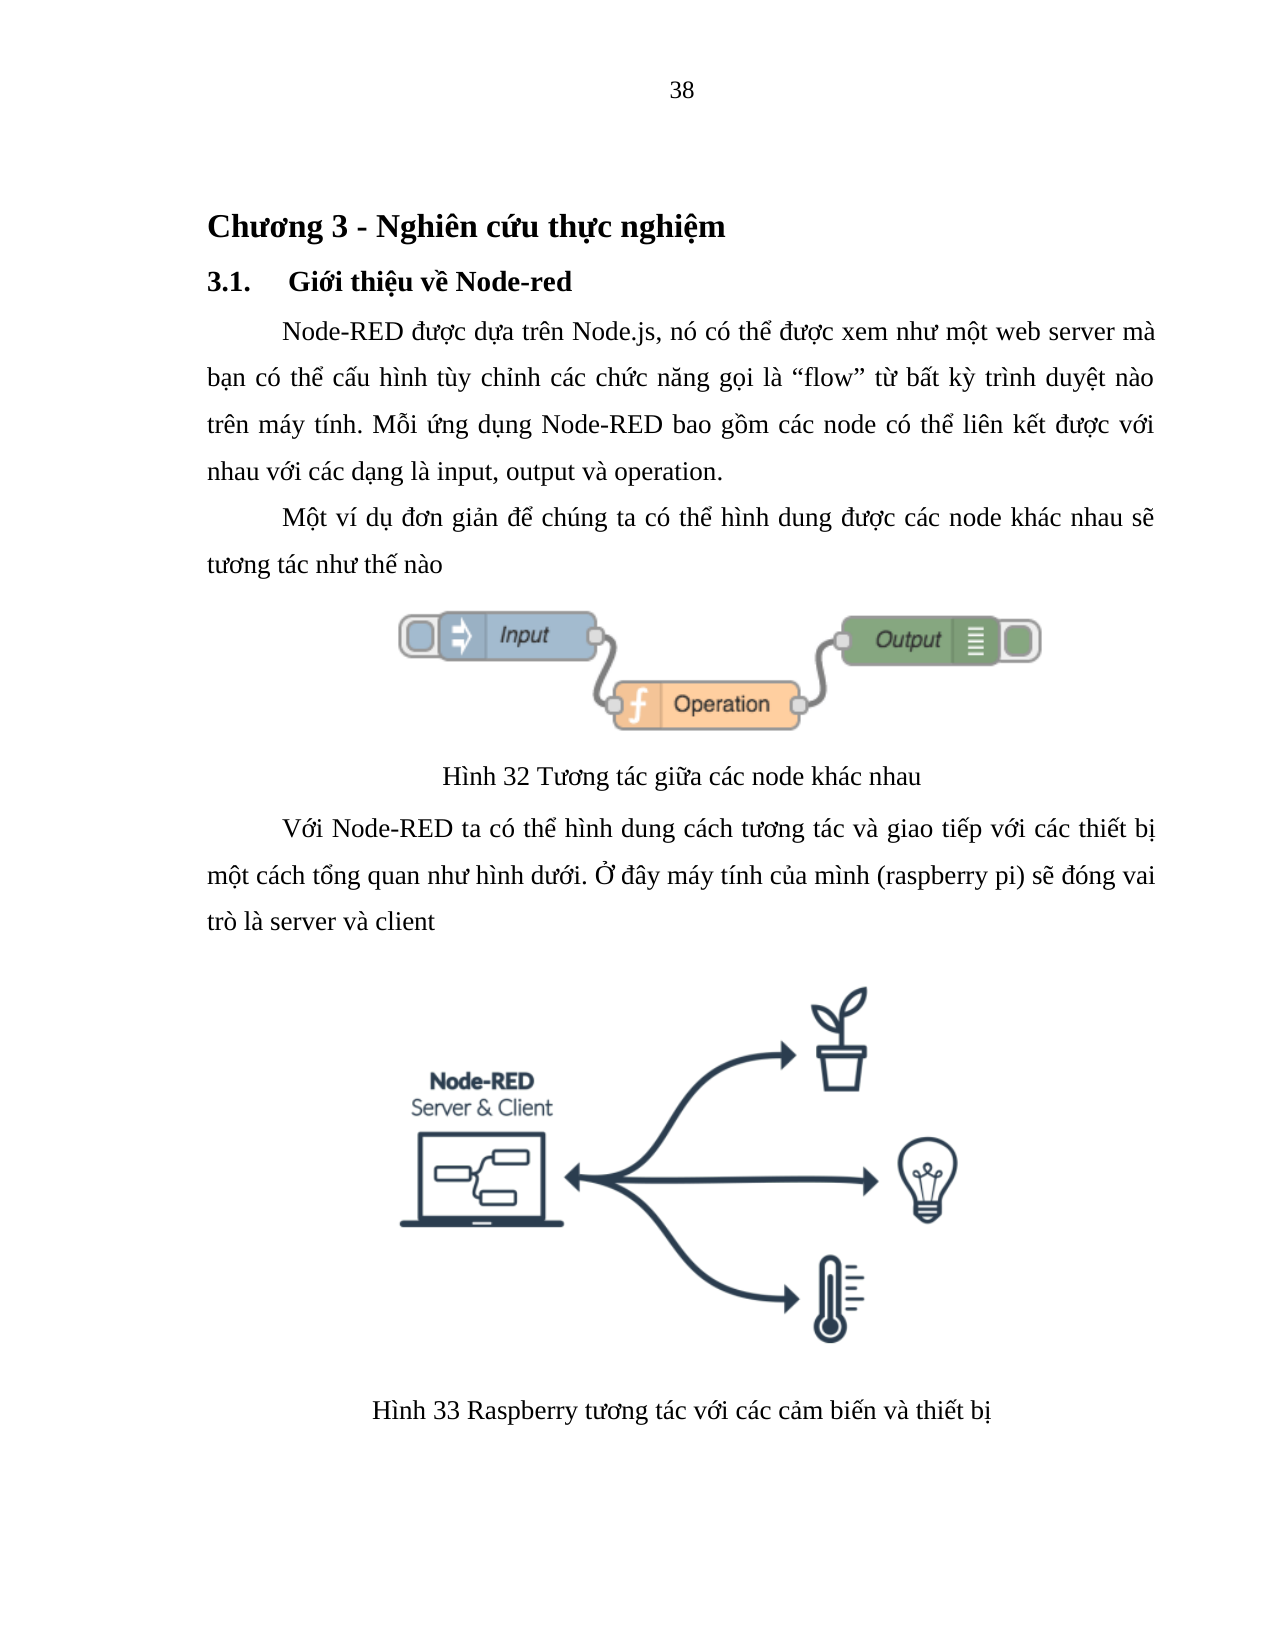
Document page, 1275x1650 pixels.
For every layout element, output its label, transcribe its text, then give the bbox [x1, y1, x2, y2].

text Node-RED được dựa trên Node.js, nó có thể được xem như một web server mà bạn có thể cấu hình tùy chỉnh các chức năng gọi là “flow” từ bất kỳ trình duyệt nào trên máy tính. Mỗi ứng dụng Node-RED bao gồm các node có thể liên kết được với nhau với các dạng là input, output và operation. [207, 314, 1157, 486]
list Chương 3 - Nghiên cứu thực nghiệm [207, 207, 1157, 245]
picture [288, 952, 1150, 1379]
text Giới thiệu về Node-red [207, 264, 1157, 298]
picture [383, 594, 1056, 745]
text Một ví dụ đơn giản để chúng ta có thể hình dung được các node khác nhau sẽ tương tác như thế nào [207, 501, 1157, 579]
text Với Node-RED ta có thể hình dung cách tương tác và giao tiếp với các thiết bị một cách tổng quan như hình dưới. Ở đây máy tính của mình (raspberry pi) sẽ đóng vai trò là server và client [207, 812, 1157, 937]
